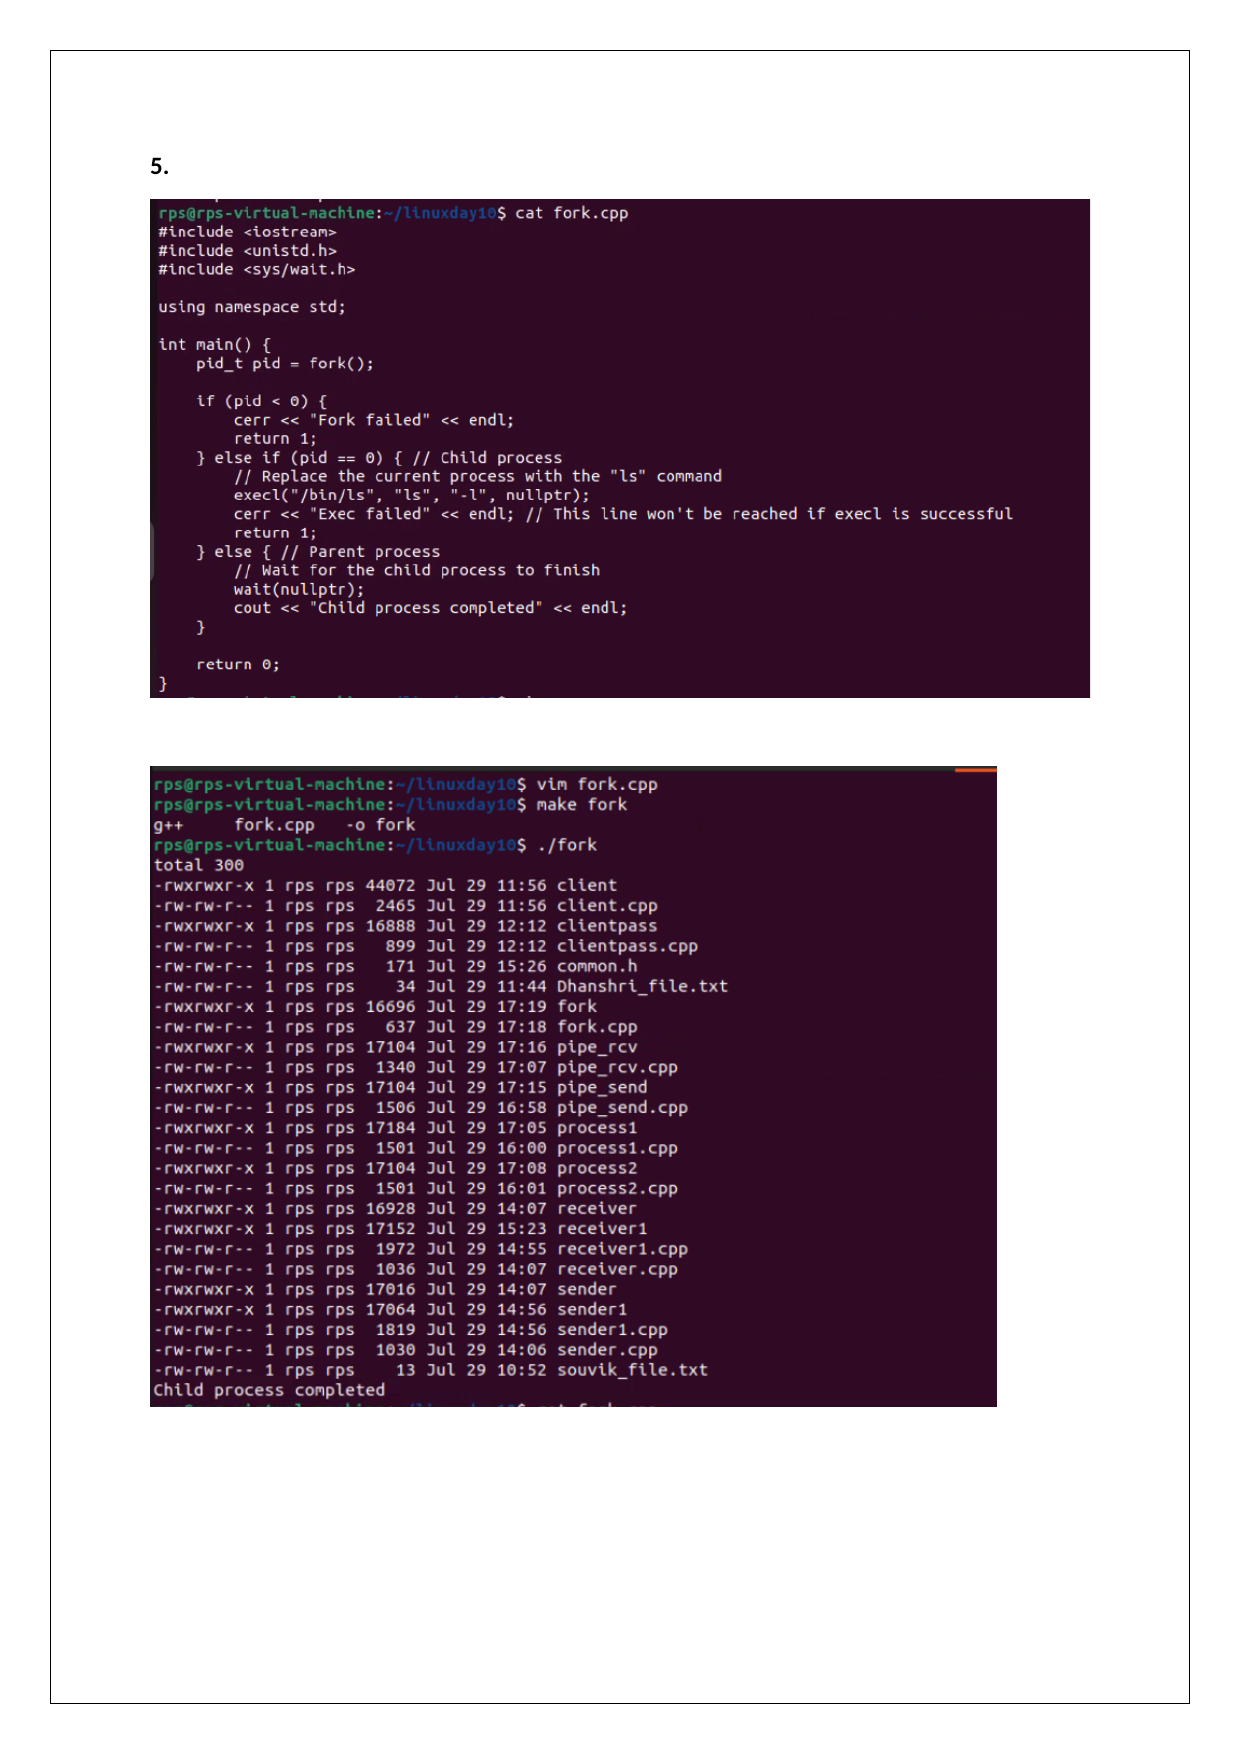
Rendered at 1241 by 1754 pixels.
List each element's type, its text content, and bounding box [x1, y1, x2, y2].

picture [150, 766, 997, 1407]
text 5. [150, 150, 1090, 181]
picture [150, 199, 1091, 698]
